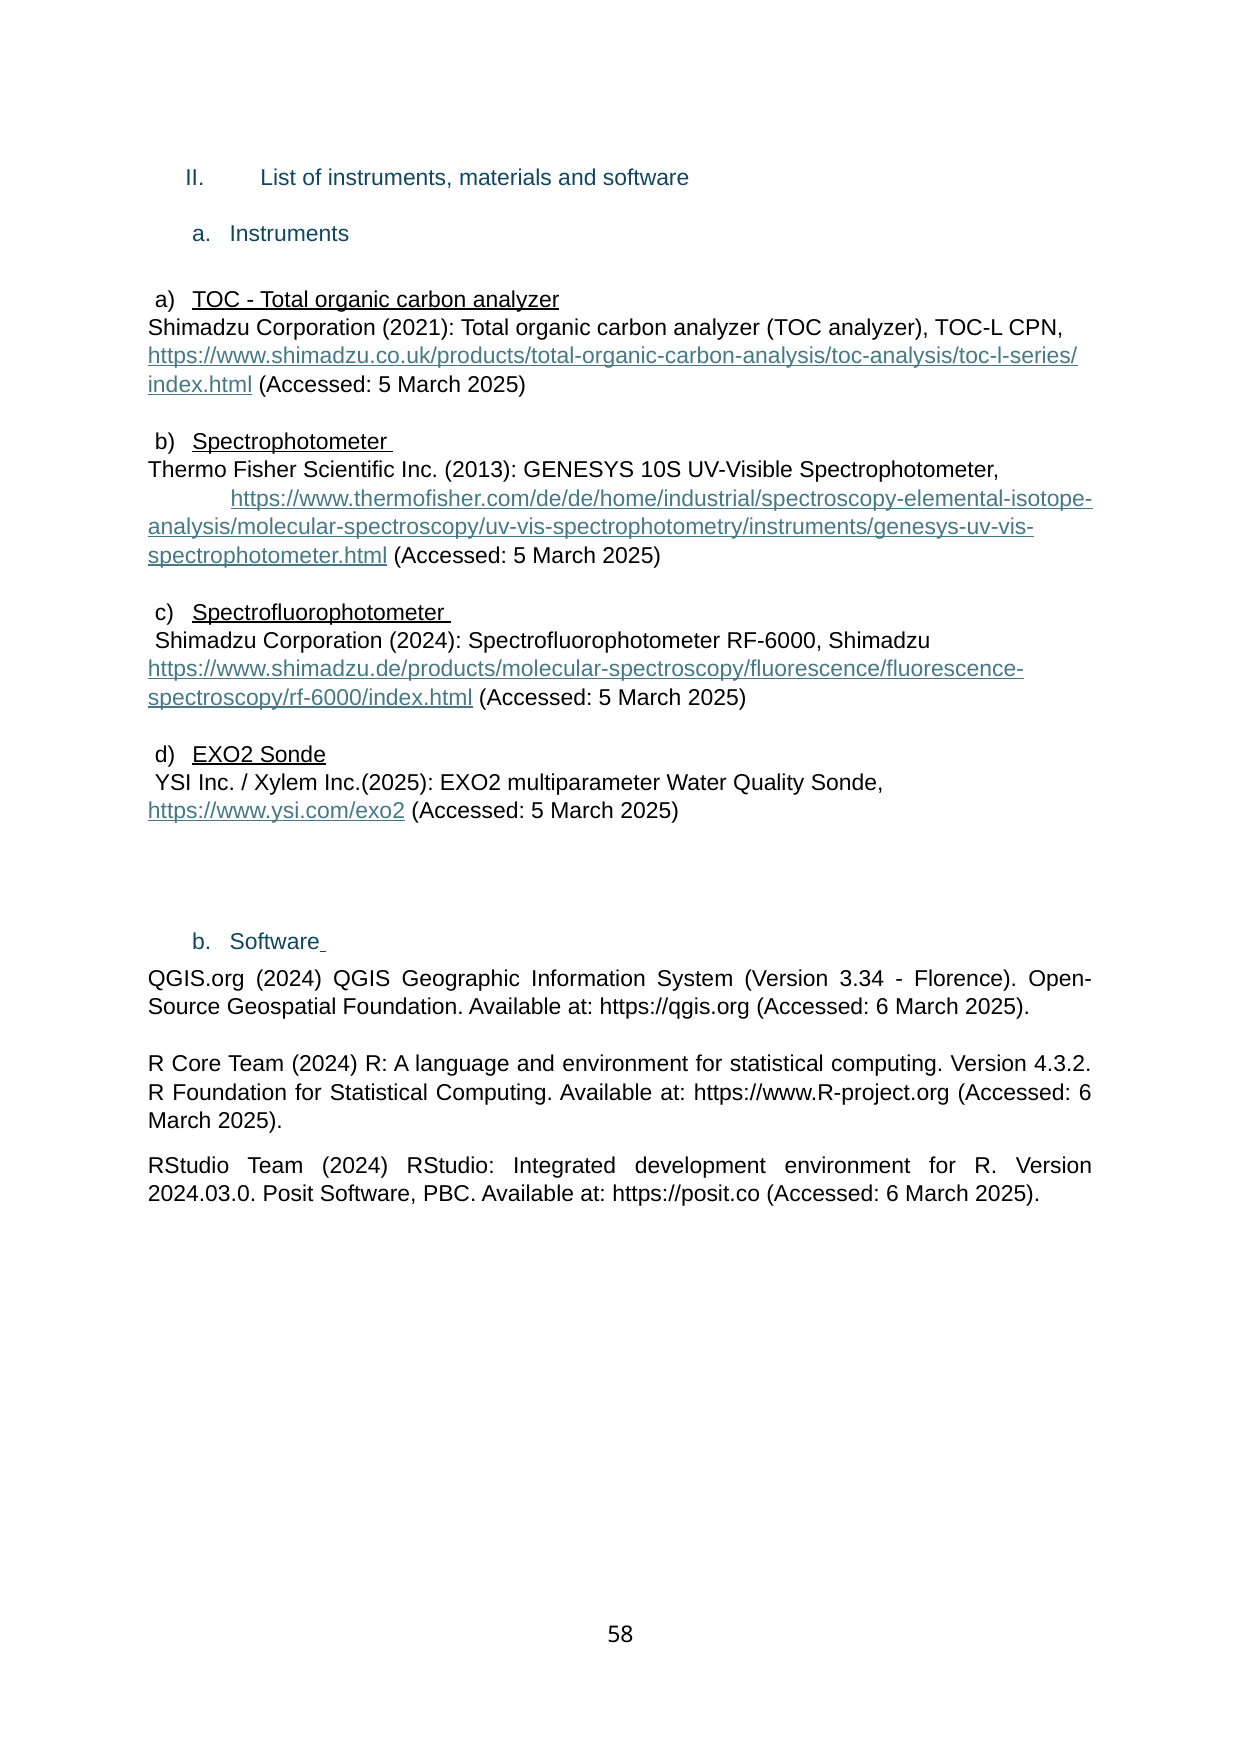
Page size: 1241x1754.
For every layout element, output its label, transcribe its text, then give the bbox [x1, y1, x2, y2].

text Shimadzu Corporation (2021): Total organic carbon analyzer (TOC analyzer), TOC-L CPN, [148, 314, 1093, 340]
text QGIS.org (2024) QGIS Geographic Information System (Version 3.34 - Florence). Open-Source Geospatial Foundation. Available at: https://qgis.org (Accessed: 6 March 2025). [148, 965, 1093, 1019]
text https://www.shimadzu.co.uk/products/total-organic-carbon-analysis/toc-analysis/toc-l-series/index.html (Accessed: 5 March 2025) [148, 342, 1093, 397]
text RStudio Team (2024) RStudio: Integrated development environment for R. Version 2024.03.0. Posit Software, PBC. Available at: https://posit.co (Accessed: 6 March 2025). [148, 1152, 1093, 1207]
list EXO2 Sonde [154, 741, 1093, 767]
text R Core Team (2024) R: A language and environment for statistical computing. Version 4.3.2. R Foundation for Statistical Computing. Available at: https://www.R-project.org (Accessed: 6 March 2025). [148, 1050, 1093, 1133]
text https://www.shimadzu.de/products/molecular-spectroscopy/fluorescence/fluorescence-spectroscopy/rf-6000/index.html (Accessed: 5 March 2025) [148, 655, 1093, 710]
text Instruments [192, 220, 1093, 247]
list Spectrofluorophotometer [154, 598, 1093, 625]
list Spectrophotometer [154, 428, 1093, 454]
text YSI Inc. / Xylem Inc.(2025): EXO2 multiparameter Water Quality Sonde, [154, 769, 1093, 795]
subtitle List of instruments, materials and software [185, 164, 1093, 191]
text Software [192, 928, 1093, 954]
text https://www.thermofisher.com/de/de/home/industrial/spectroscopy-elemental-isotope-analysis/molecular-spectroscopy/uv-vis-spectrophotometry/instruments/genesys-uv-vis-spectrophotometer.html (Accessed: 5 March 2025) [148, 485, 1093, 568]
list TOC - Total organic carbon analyzer [154, 286, 1093, 312]
text https://www.ysi.com/exo2 (Accessed: 5 March 2025) [148, 797, 1093, 824]
text Thermo Fisher Scientific Inc. (2013): GENESYS 10S UV-Visible Spectrophotometer, [148, 456, 1093, 483]
text Shimadzu Corporation (2024): Spectrofluorophotometer RF-6000, Shimadzu [154, 627, 1093, 653]
